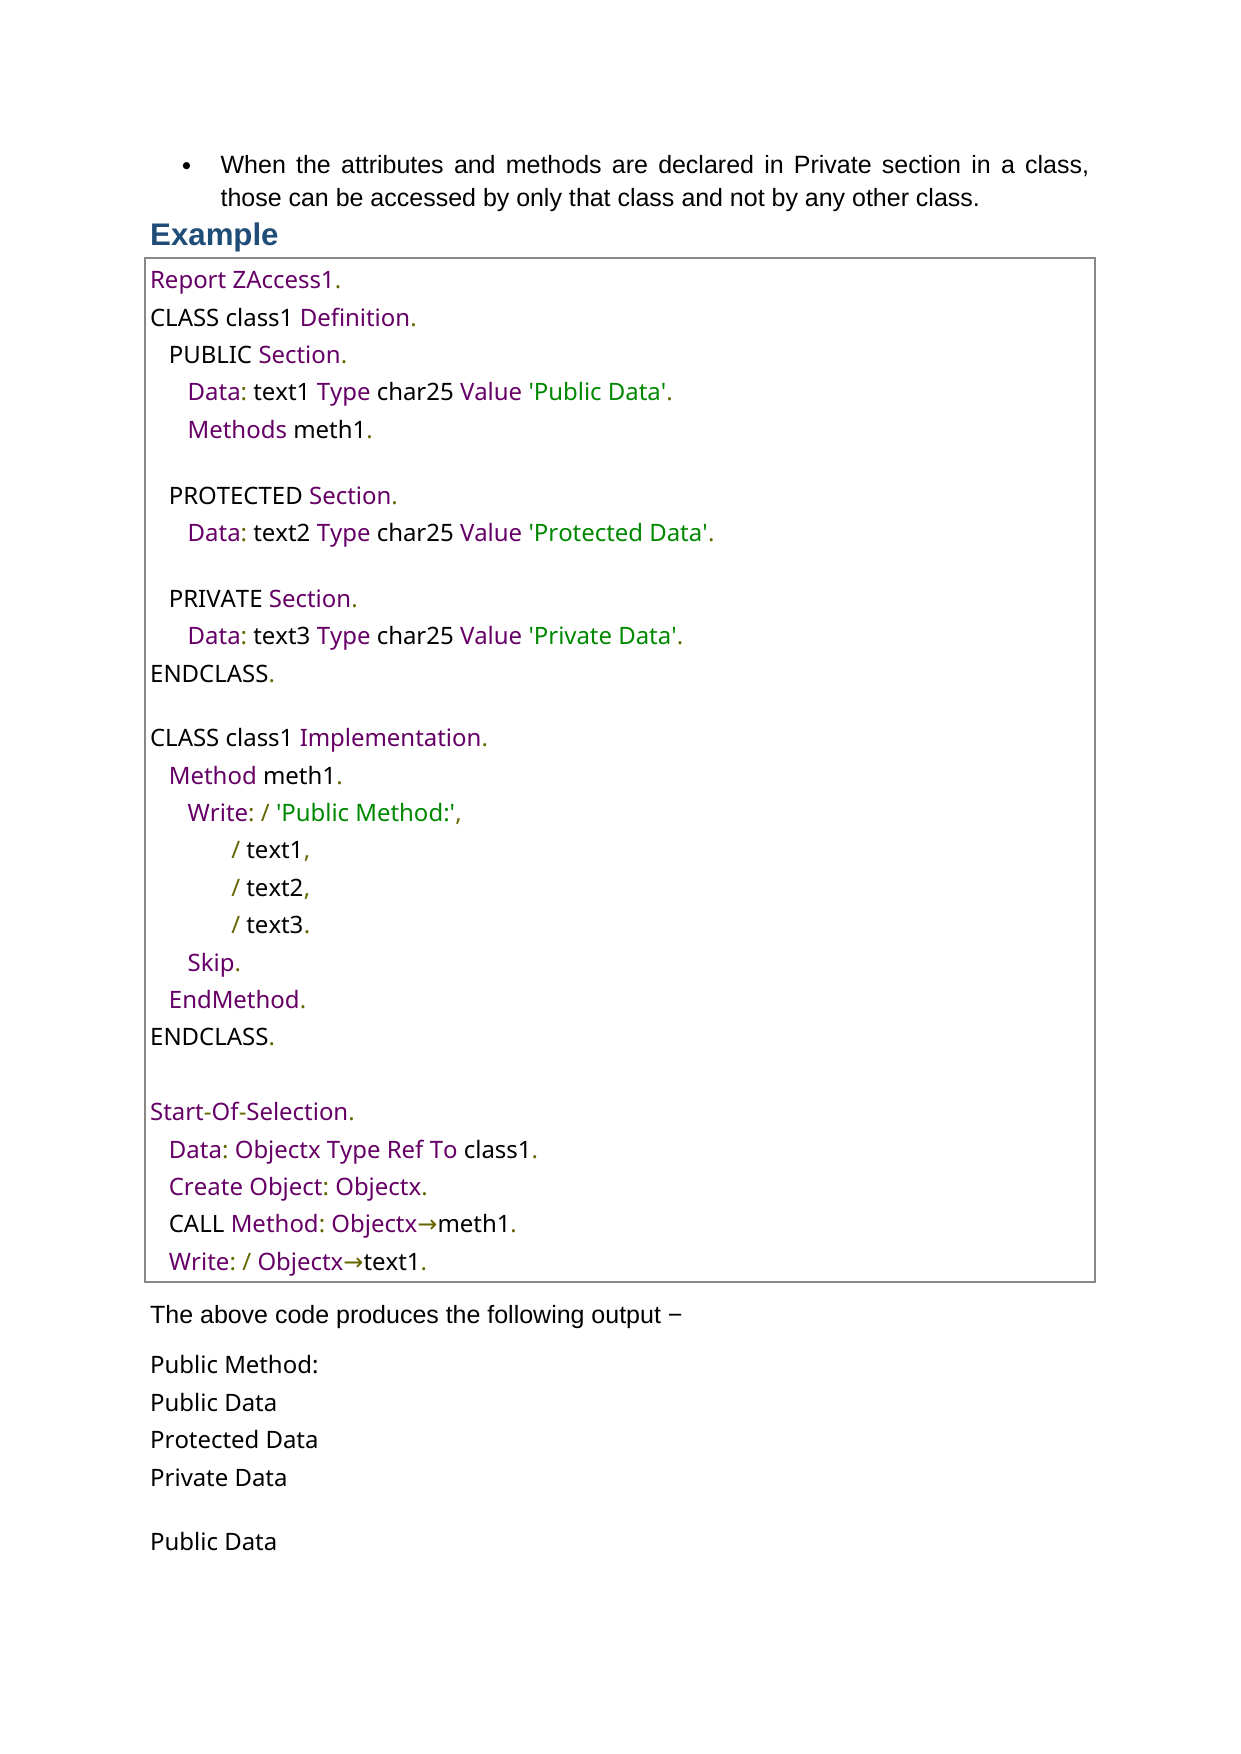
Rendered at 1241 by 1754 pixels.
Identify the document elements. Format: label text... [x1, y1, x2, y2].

list When the attributes and methods are declared in Private section in a class, those can be accessed by only that class and not by any other class. [183, 150, 1090, 212]
text / text1, [146, 827, 1094, 865]
text Data: text1 Type char25 Value 'Public Data'. [146, 369, 1094, 407]
text Create Object: Objectx. [146, 1164, 1094, 1201]
text CLASS class1 Definition. [146, 295, 1094, 332]
text Data: text3 Type char25 Value 'Private Data'. [146, 613, 1094, 651]
text Start-Of-Selection. [146, 1089, 1094, 1127]
text CALL Method: Objectx→meth1. [146, 1201, 1094, 1239]
text CLASS class1 Implementation. [146, 715, 1094, 753]
text Skip. [146, 940, 1094, 977]
text ENDCLASS. [146, 651, 1094, 689]
text The above code produces the following output − [150, 1300, 1090, 1329]
text Public Data [150, 1386, 1090, 1418]
text Protected Data [150, 1423, 1090, 1456]
text Method meth1. [146, 753, 1094, 790]
subtitle Example [150, 216, 1090, 252]
text Write: / Objectx→text1. [146, 1239, 1094, 1281]
text ENDCLASS. [146, 1014, 1094, 1053]
text PROTECTED Section. [146, 473, 1094, 510]
text Public Data [150, 1525, 1090, 1558]
text / text3. [146, 902, 1094, 940]
text Data: Objectx Type Ref To class1. [146, 1127, 1094, 1164]
text Public Method: [150, 1348, 1090, 1381]
text EndMethod. [146, 977, 1094, 1014]
text Report ZAccess1. [146, 259, 1094, 295]
text PRIVATE Section. [146, 576, 1094, 613]
text Data: text2 Type char25 Value 'Protected Data'. [146, 510, 1094, 548]
text Methods meth1. [146, 407, 1094, 445]
text Write: / 'Public Method:', [146, 790, 1094, 827]
text Private Data [150, 1460, 1090, 1493]
text / text2, [146, 865, 1094, 902]
text PUBLIC Section. [146, 332, 1094, 369]
